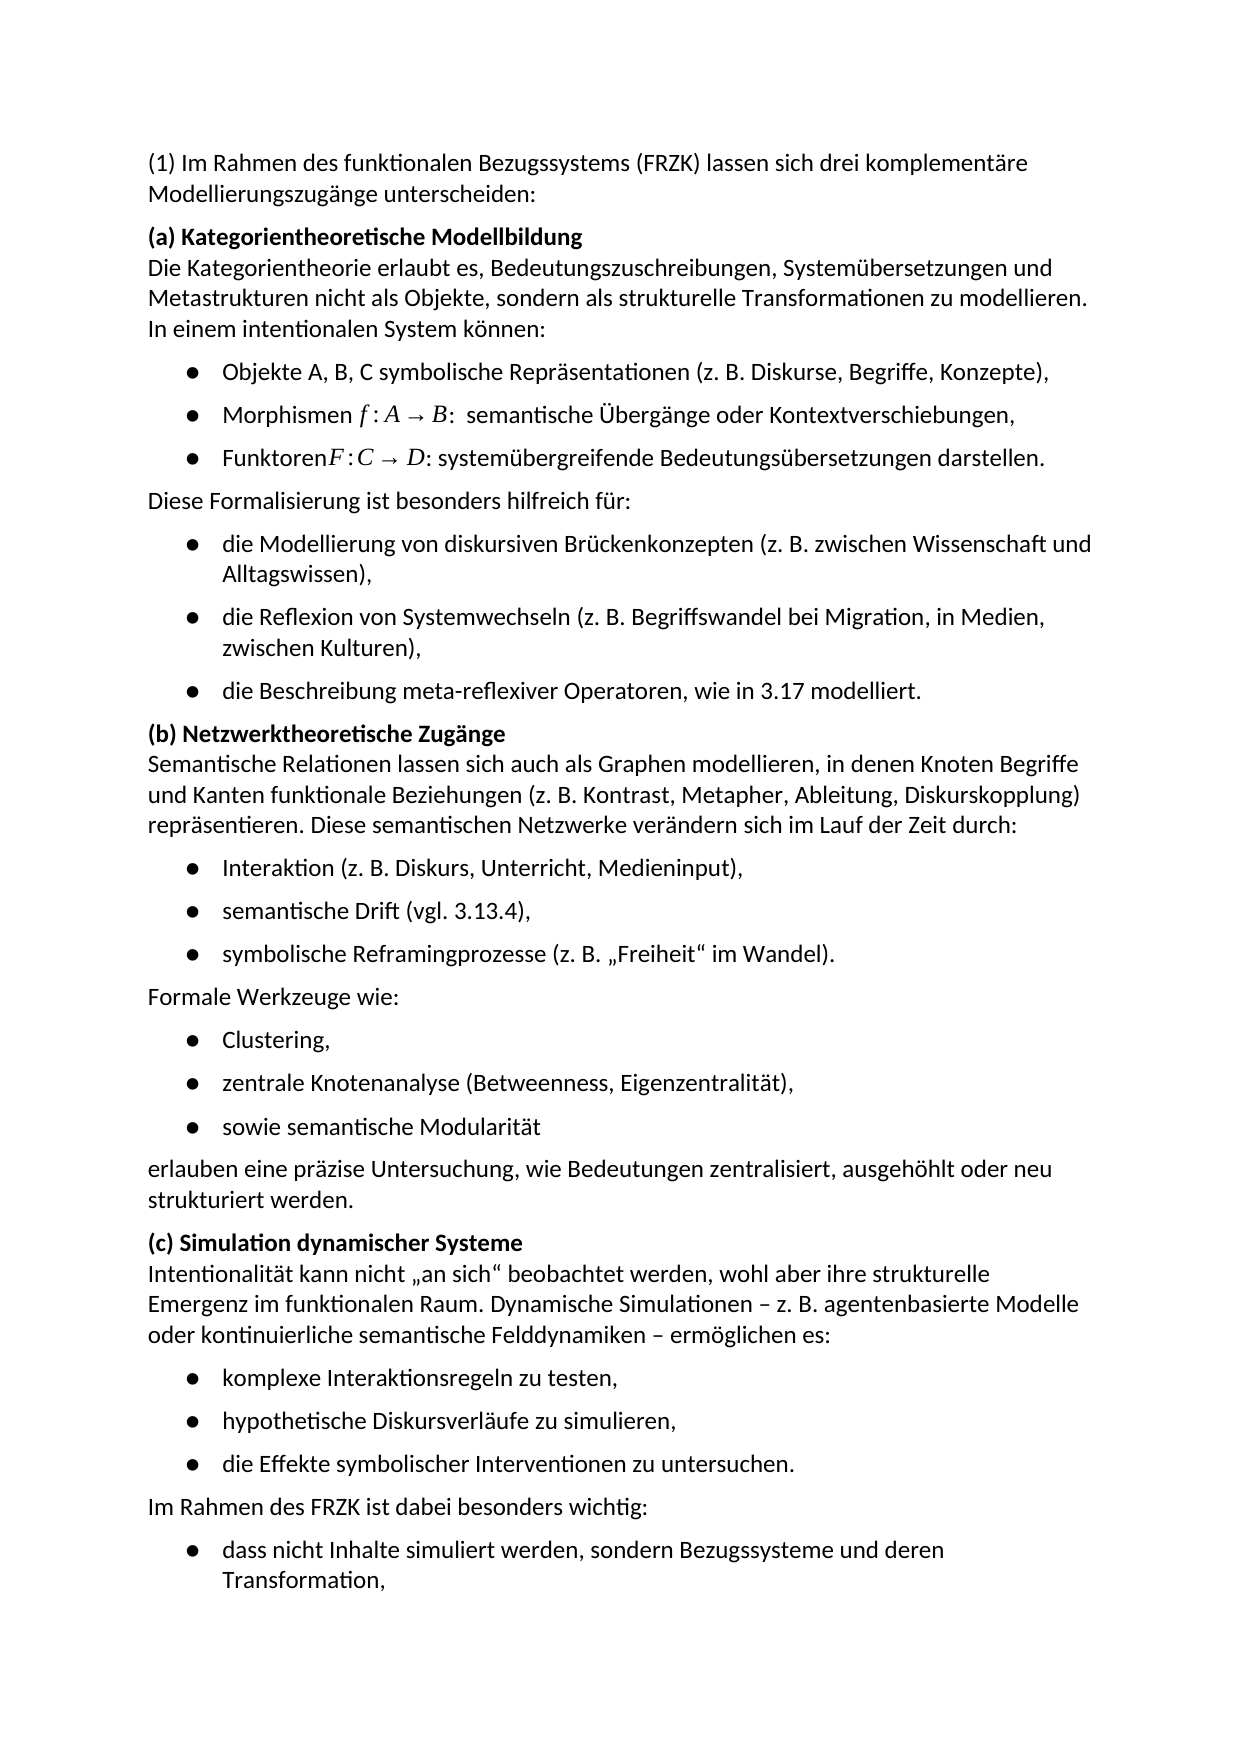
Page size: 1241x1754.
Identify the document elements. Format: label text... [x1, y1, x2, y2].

text Interaktion (z. B. Diskurs, Unterricht, Medieninput), [185, 852, 1093, 883]
text Diese Formalisierung ist besonders hilfreich für: [148, 485, 1093, 515]
text semantische Drift (vgl. 3.13.4), [185, 896, 1093, 926]
text erlauben eine präzise Untersuchung, wie Bedeutungen zentralisiert, ausgehöhlt oder neu strukturiert werden. [148, 1154, 1093, 1215]
text Im Rahmen des FRZK ist dabei besonders wichtig: [148, 1491, 1093, 1521]
text Clustering, [185, 1024, 1093, 1055]
text zentrale Knotenanalyse (Betweenness, Eigenzentralität), [185, 1068, 1093, 1098]
text die Reflexion von Systemwechseln (z. B. Begriffswandel bei Migration, in Medien, zwischen Kulturen), [185, 601, 1093, 662]
text sowie semantische Modularität [185, 1111, 1093, 1141]
text die Beschreibung meta-reflexiver Operatoren, wie in 3.17 modelliert. [185, 675, 1093, 705]
text dass nicht Inhalte simuliert werden, sondern Bezugssysteme und deren Transformation, [185, 1534, 1093, 1595]
text Funktoren: systemübergreifende Bedeutungsübersetzungen darstellen. [185, 442, 1093, 472]
text Formale Werkzeuge wie: [148, 982, 1093, 1012]
text Objekte A, B, C symbolische Repräsentationen (z. B. Diskurse, Begriffe, Konzepte), [185, 356, 1093, 386]
text die Effekte symbolischer Interventionen zu untersuchen. [185, 1448, 1093, 1478]
text hypothetische Diskursverläufe zu simulieren, [185, 1405, 1093, 1435]
text Morphismen : semantische Übergänge oder Kontextverschiebungen, [185, 399, 1093, 429]
text symbolische Reframingprozesse (z. B. „Freiheit“ im Wandel). [185, 938, 1093, 969]
text (b) Netzwerktheoretische Zugänge Semantische Relationen lassen sich auch als Graphen modellieren, in denen Knoten Begriffe und Kanten funktionale Beziehungen (z. B. Kontrast, Metapher, Ableitung, Diskurskopplung) repräsentieren. Diese semantischen Netzwerke verändern sich im Lauf der Zeit durch: [148, 718, 1093, 840]
text (c) Simulation dynamischer Systeme Intentionalität kann nicht „an sich“ beobachtet werden, wohl aber ihre strukturelle Emergenz im funktionalen Raum. Dynamische Simulationen – z. B. agentenbasierte Modelle oder kontinuierliche semantische Felddynamiken – ermöglichen es: [148, 1227, 1093, 1349]
text (1) Im Rahmen des funktionalen Bezugssystems (FRZK) lassen sich drei komplementäre Modellierungszugänge unterscheiden: [148, 148, 1093, 209]
text (a) Kategorientheoretische Modellbildung Die Kategorientheorie erlaubt es, Bedeutungszuschreibungen, Systemübersetzungen und Metastrukturen nicht als Objekte, sondern als strukturelle Transformationen zu modellieren. In einem intentionalen System können: [148, 221, 1093, 343]
text komplexe Interaktionsregeln zu testen, [185, 1362, 1093, 1392]
text die Modellierung von diskursiven Brückenkonzepten (z. B. zwischen Wissenschaft und Alltagswissen), [185, 528, 1093, 589]
